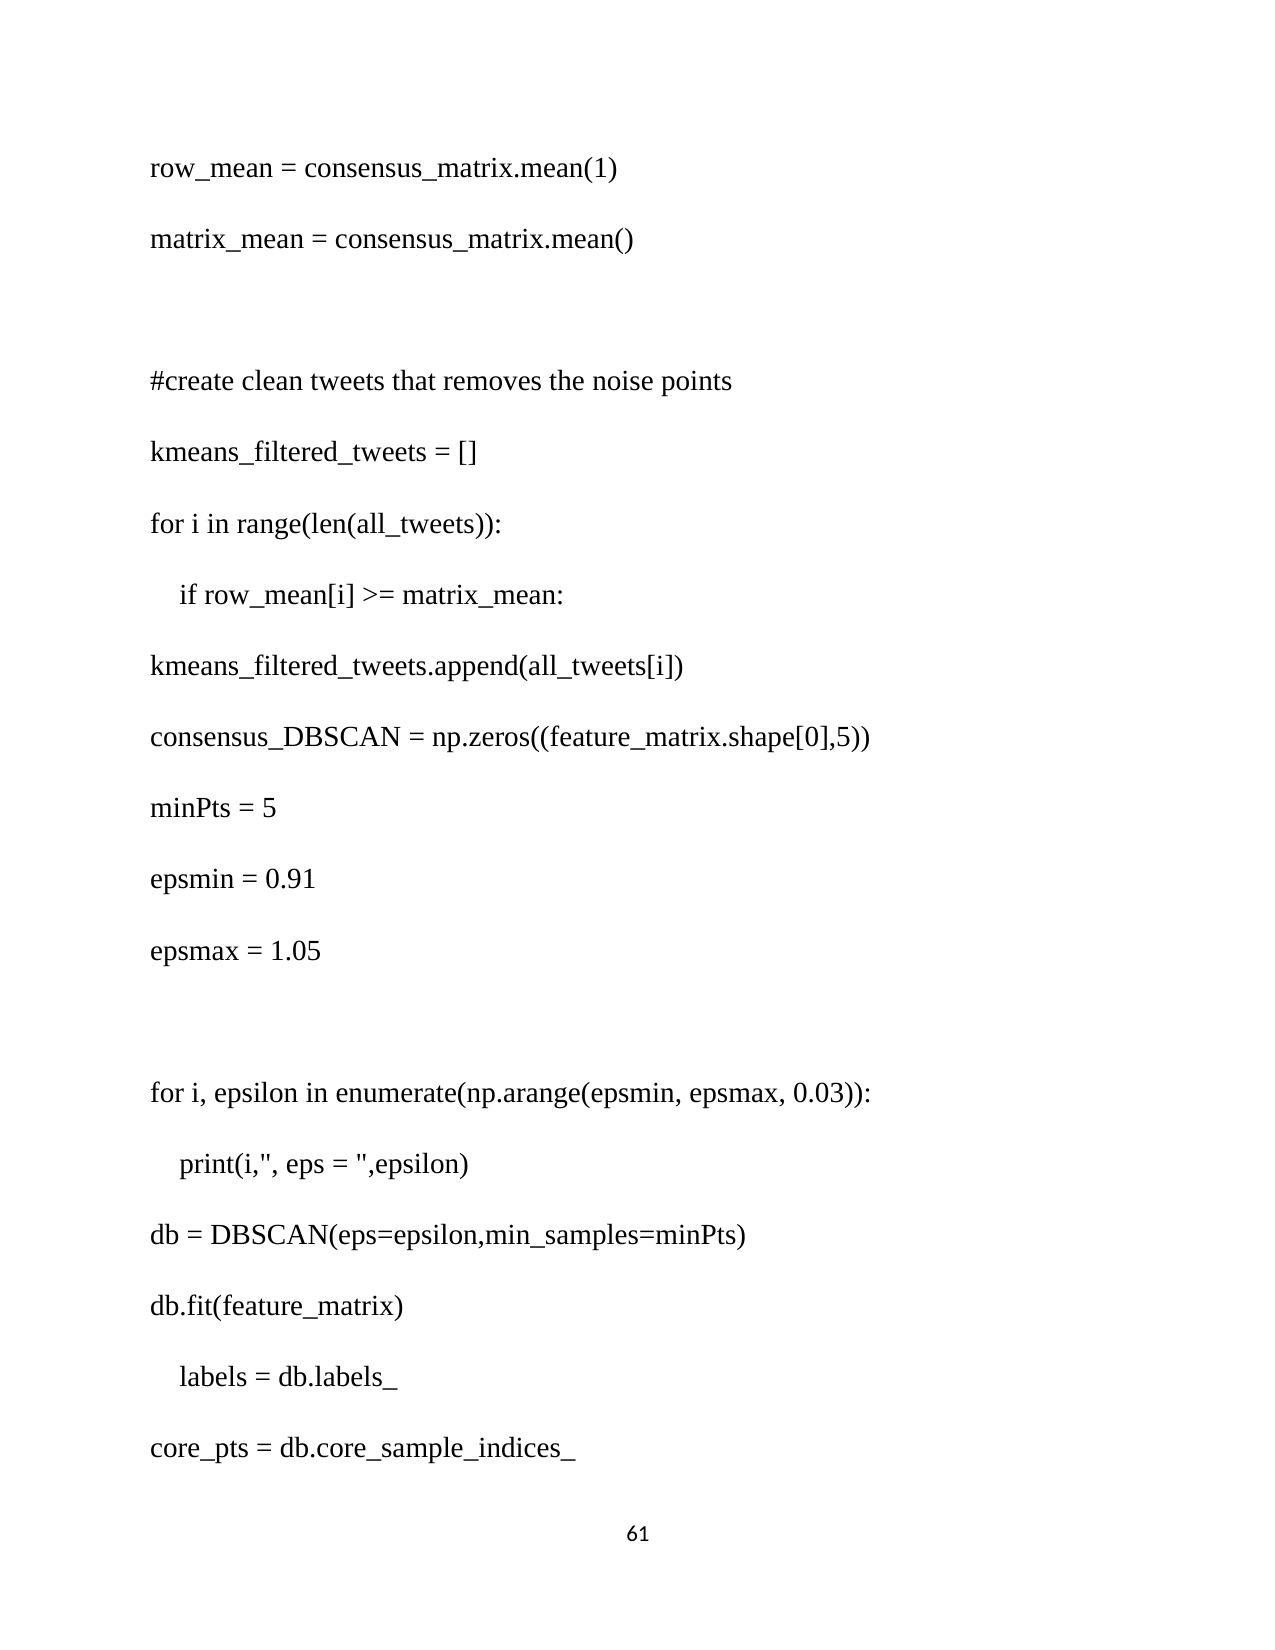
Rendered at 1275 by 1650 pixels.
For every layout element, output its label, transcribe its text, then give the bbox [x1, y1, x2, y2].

text for i in range(len(all_tweets)): [150, 506, 1125, 539]
text epsmax = 1.05 [150, 933, 1125, 966]
text row_mean = consensus_matrix.mean(1) [150, 150, 1125, 183]
text matrix_mean = consensus_matrix.mean() [150, 221, 1125, 255]
text db.fit(feature_matrix) [150, 1288, 1125, 1322]
text consensus_DBSCAN = np.zeros((feature_matrix.shape[0],5)) [150, 719, 1125, 753]
text #create clean tweets that removes the noise points [150, 363, 1125, 397]
text kmeans_filtered_tweets.append(all_tweets[i]) [150, 648, 1125, 682]
text for i, epsilon in enumerate(np.arange(epsmin, epsmax, 0.03)): [150, 1075, 1125, 1108]
text labels = db.labels_ [150, 1359, 1125, 1393]
text core_pts = db.core_sample_indices_ [150, 1431, 1125, 1464]
text kmeans_filtered_tweets = [] [150, 434, 1125, 468]
text epsmin = 0.91 [150, 861, 1125, 895]
text minPts = 5 [150, 790, 1125, 824]
text print(i,", eps = ",epsilon) [150, 1146, 1125, 1179]
text if row_mean[i] >= matrix_mean: [150, 577, 1125, 610]
text db = DBSCAN(eps=epsilon,min_samples=minPts) [150, 1217, 1125, 1251]
